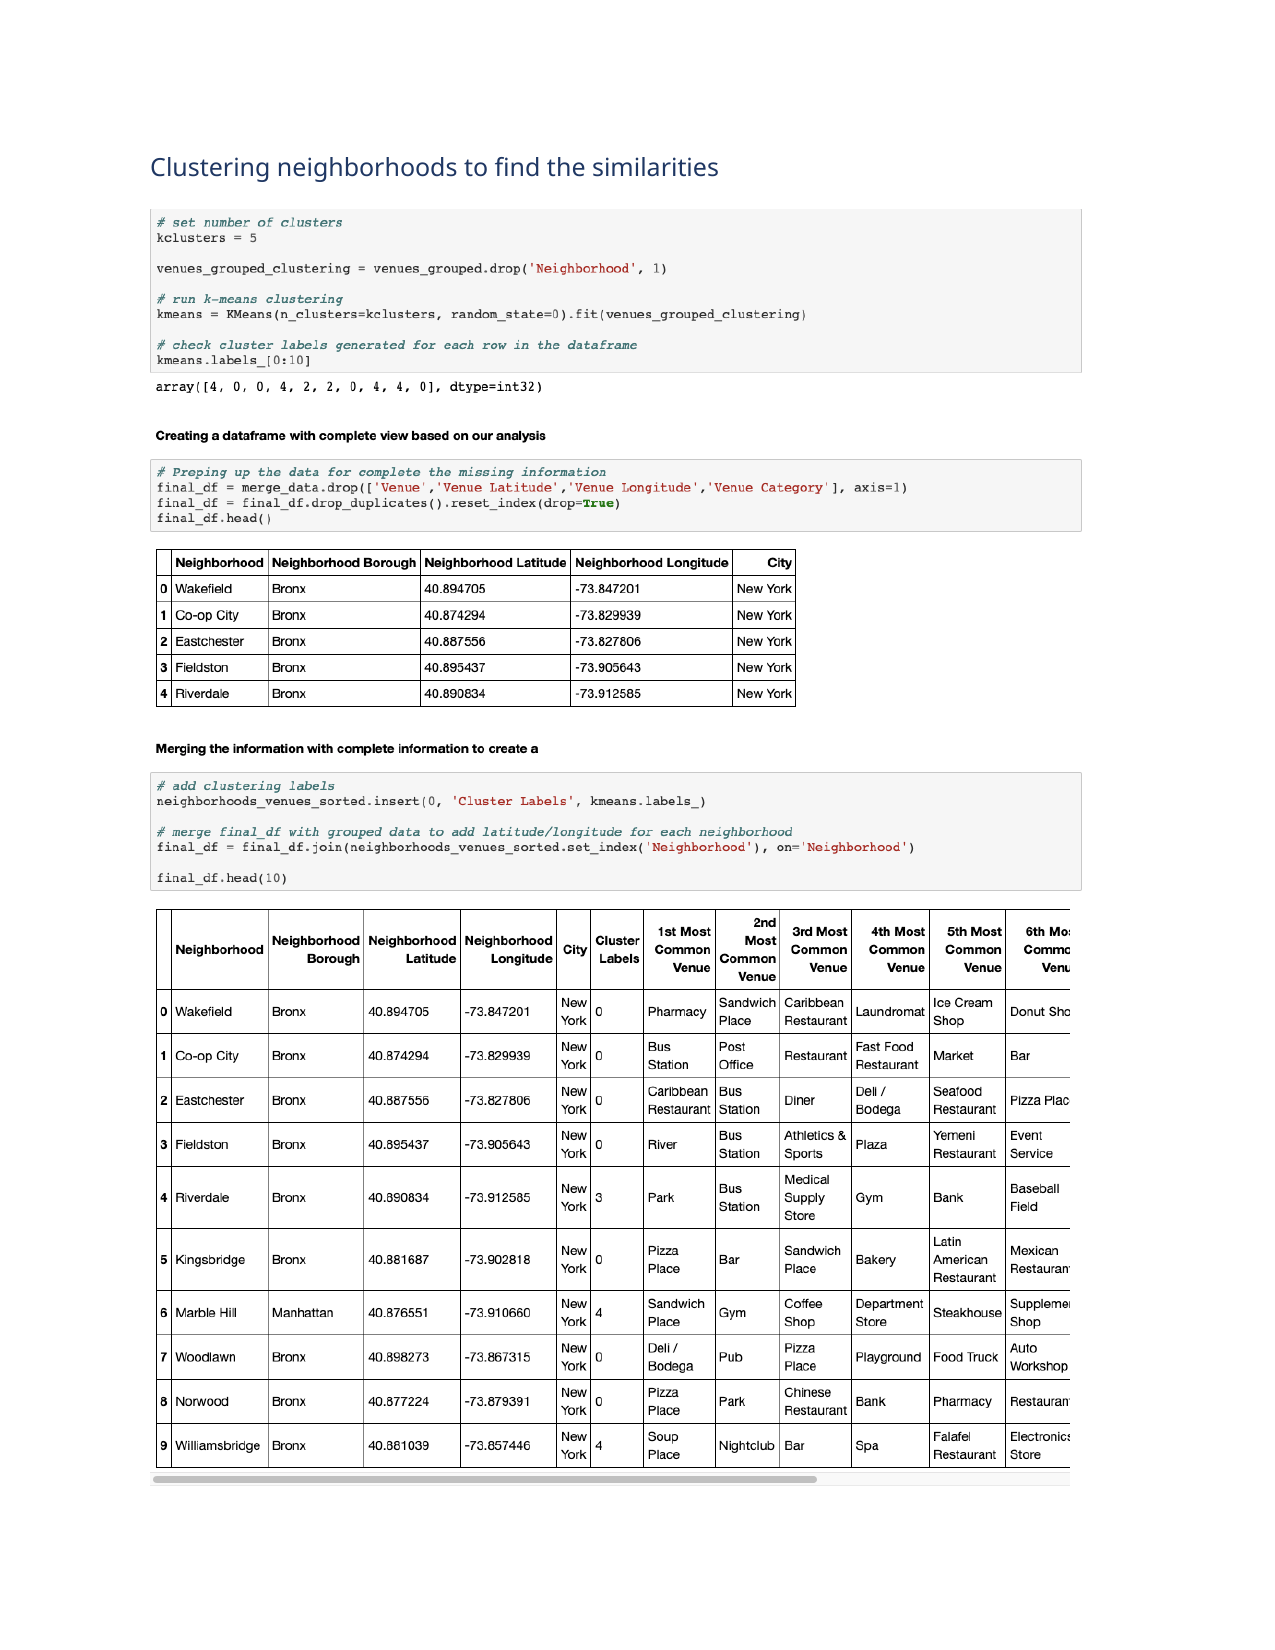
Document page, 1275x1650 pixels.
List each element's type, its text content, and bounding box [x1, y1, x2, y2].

subtitle Clustering neighborhoods to find the similarities [150, 150, 1125, 184]
picture [150, 209, 1088, 1490]
